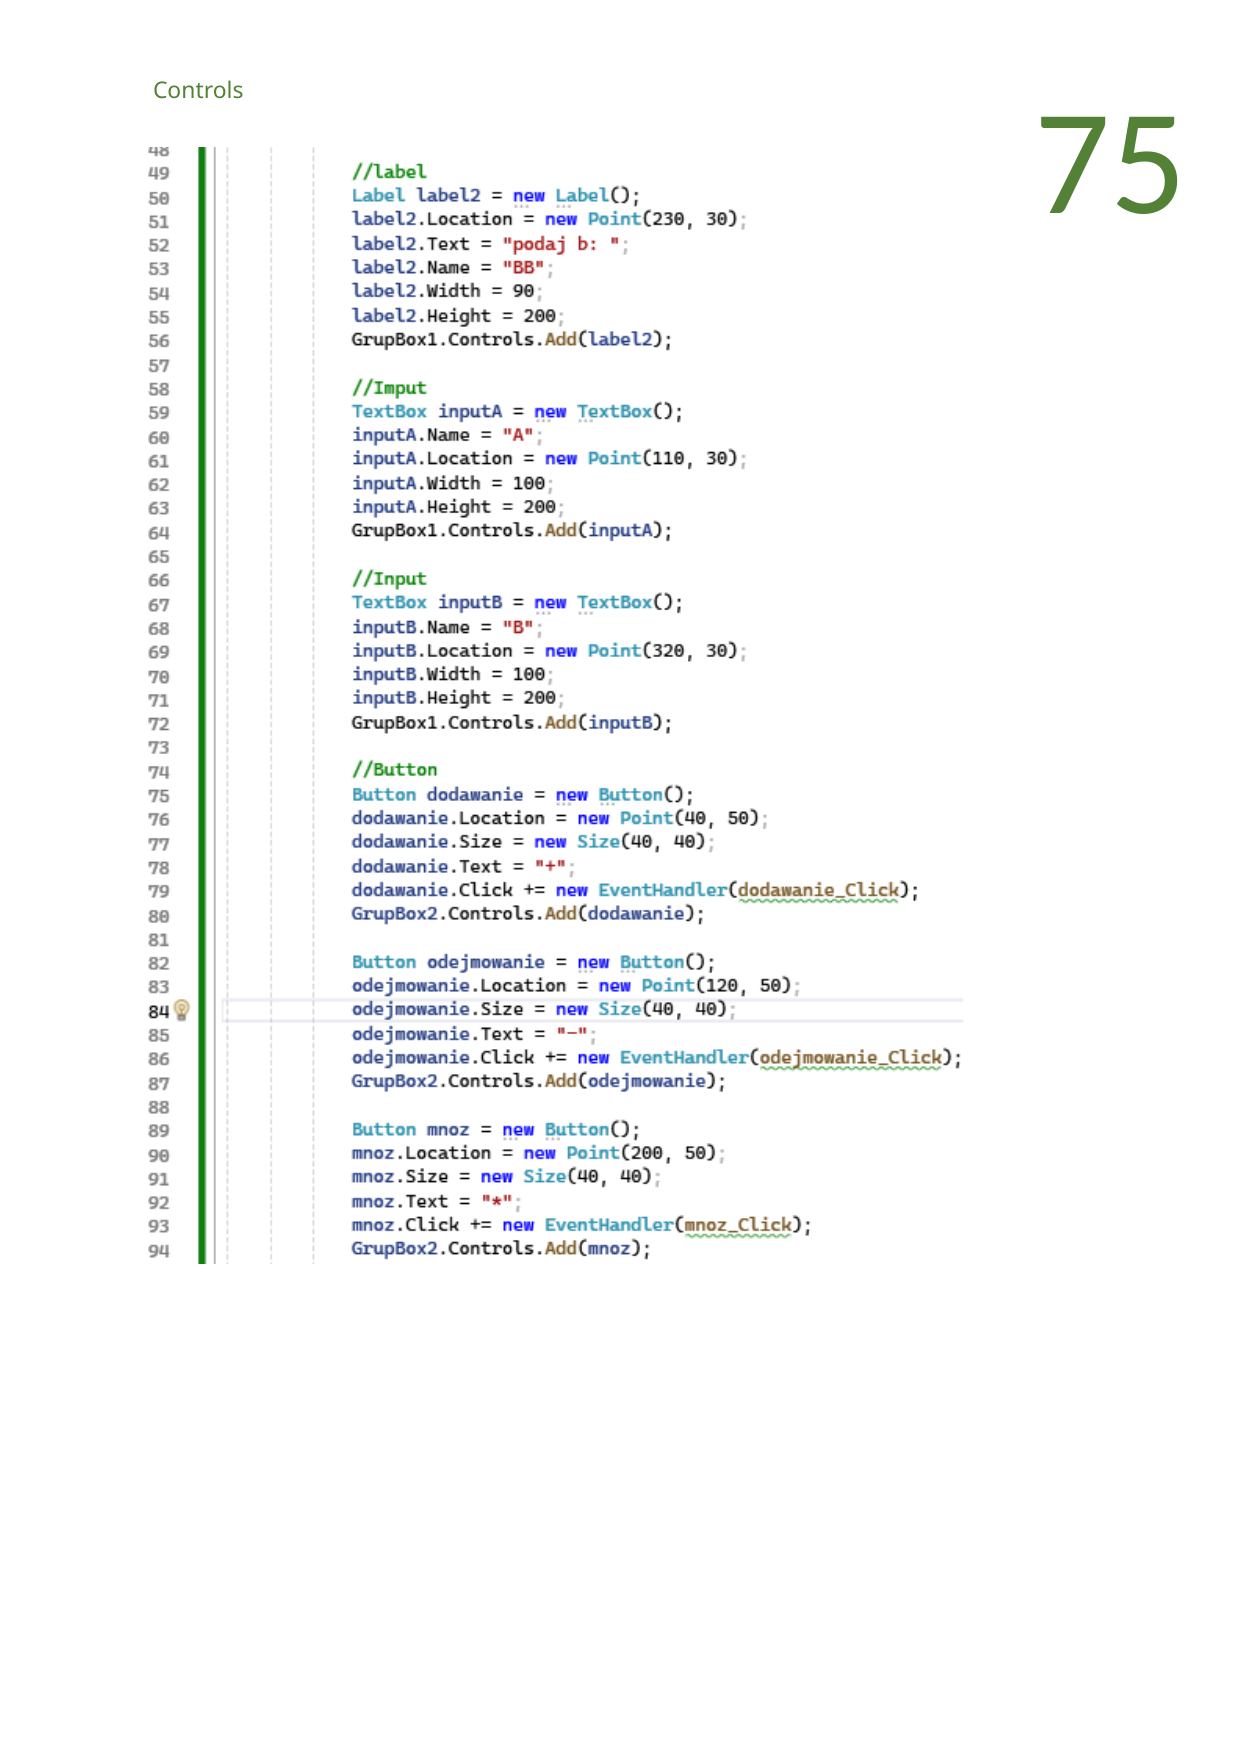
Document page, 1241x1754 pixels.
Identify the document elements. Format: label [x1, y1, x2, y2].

picture [147, 147, 964, 1264]
